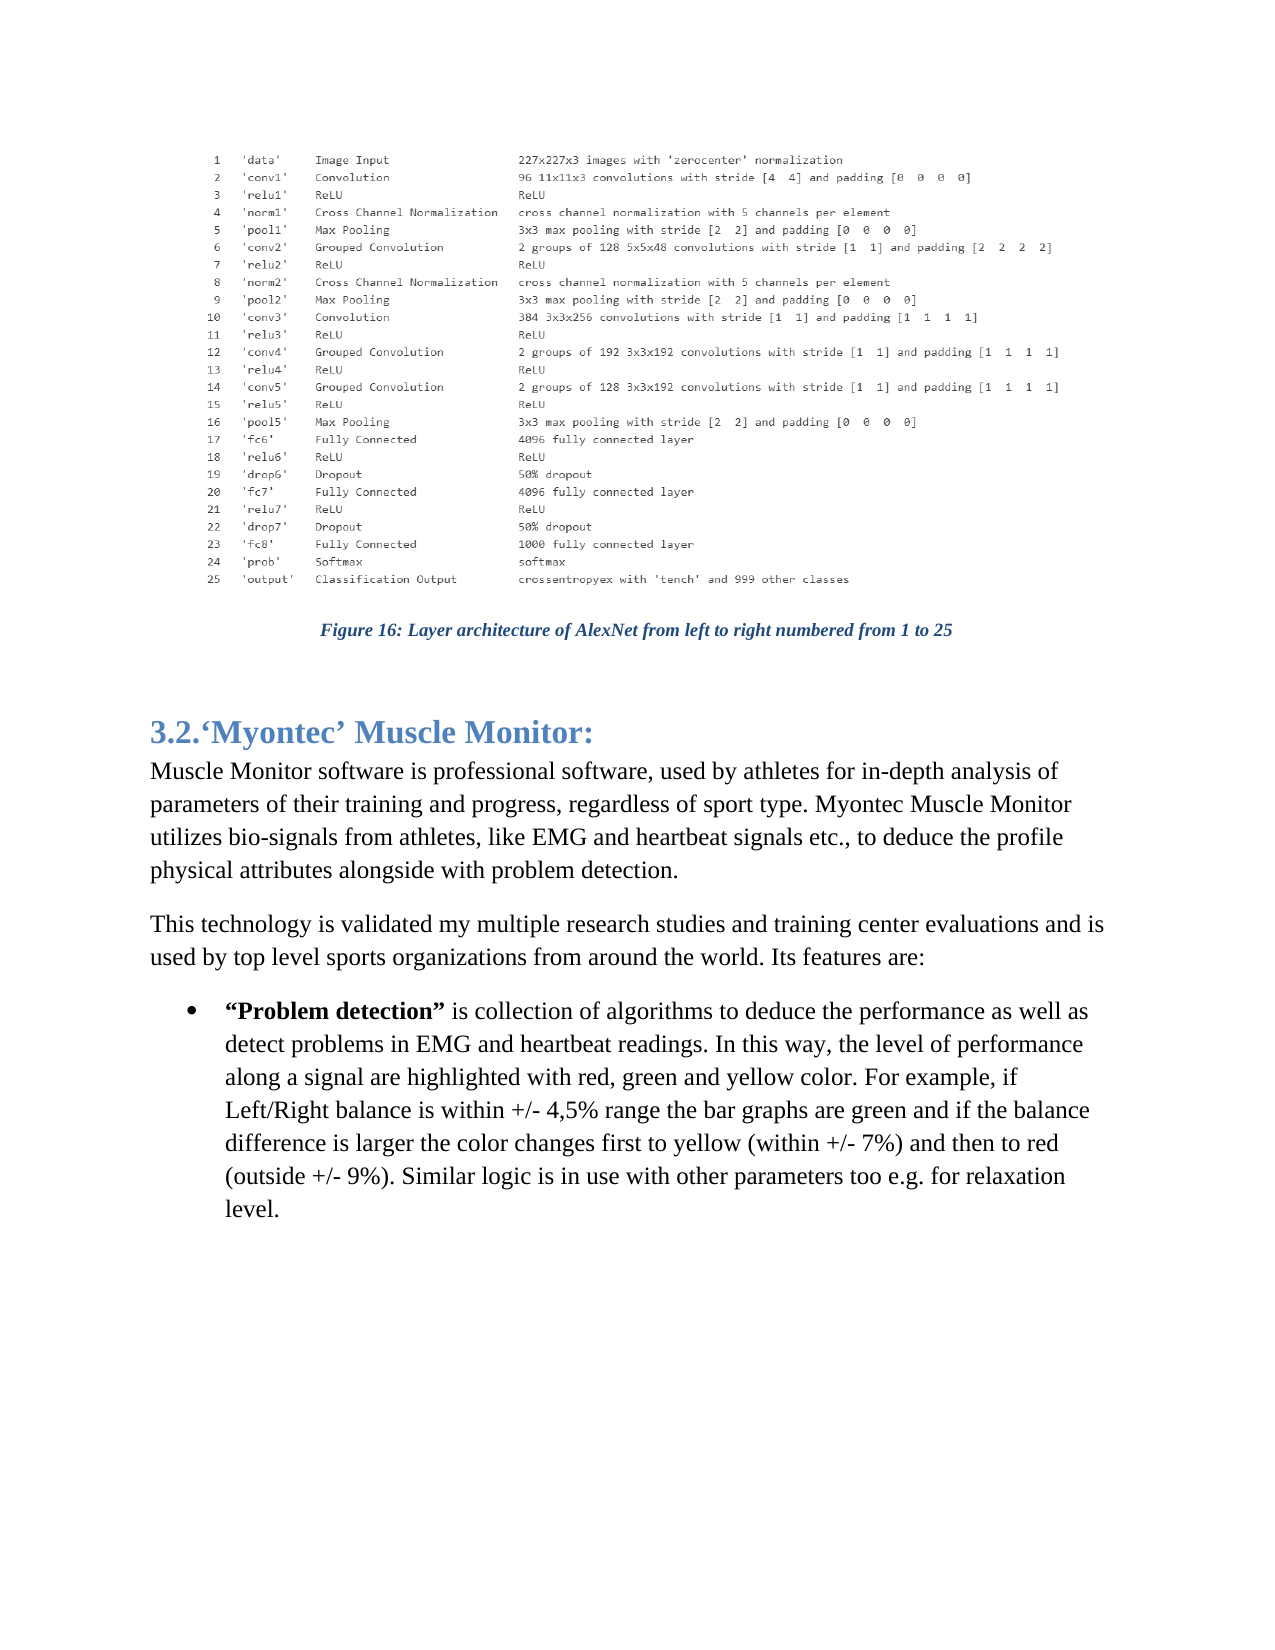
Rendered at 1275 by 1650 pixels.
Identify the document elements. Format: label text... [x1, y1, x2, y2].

text Muscle Monitor software is professional software, used by athletes for in-depth analysis of parameters of their training and progress, regardless of sport type. Myontec Muscle Monitor utilizes bio-signals from athletes, like EMG and heartbeat signals etc., to deduce the profile physical attributes alongside with problem detection. [150, 756, 1125, 884]
list “Problem detection” is collection of algorithms to deduce the performance as well as detect problems in EMG and heartbeat readings. In this way, the level of performance along a signal are highlighted with red, green and yellow color. For example, if Left/Right balance is within +/- 4,5% range the bar graphs are green and if the balance difference is larger the color changes first to yellow (within +/- 7%) and then to red (outside +/- 9%). Similar logic is in use with other parameters too e.g. for relaxation level. [187, 996, 1125, 1223]
text Figure 16: Layer architecture of AlexNet from left to right numbered from 1 to 25 [150, 618, 1125, 640]
picture [201, 150, 1074, 594]
text This technology is validated my multiple research studies and training center evaluations and is used by top level sports organizations from around the world. Its features are: [150, 909, 1125, 971]
subtitle 3.2.‘Myontec’ Muscle Monitor: [150, 712, 1125, 750]
